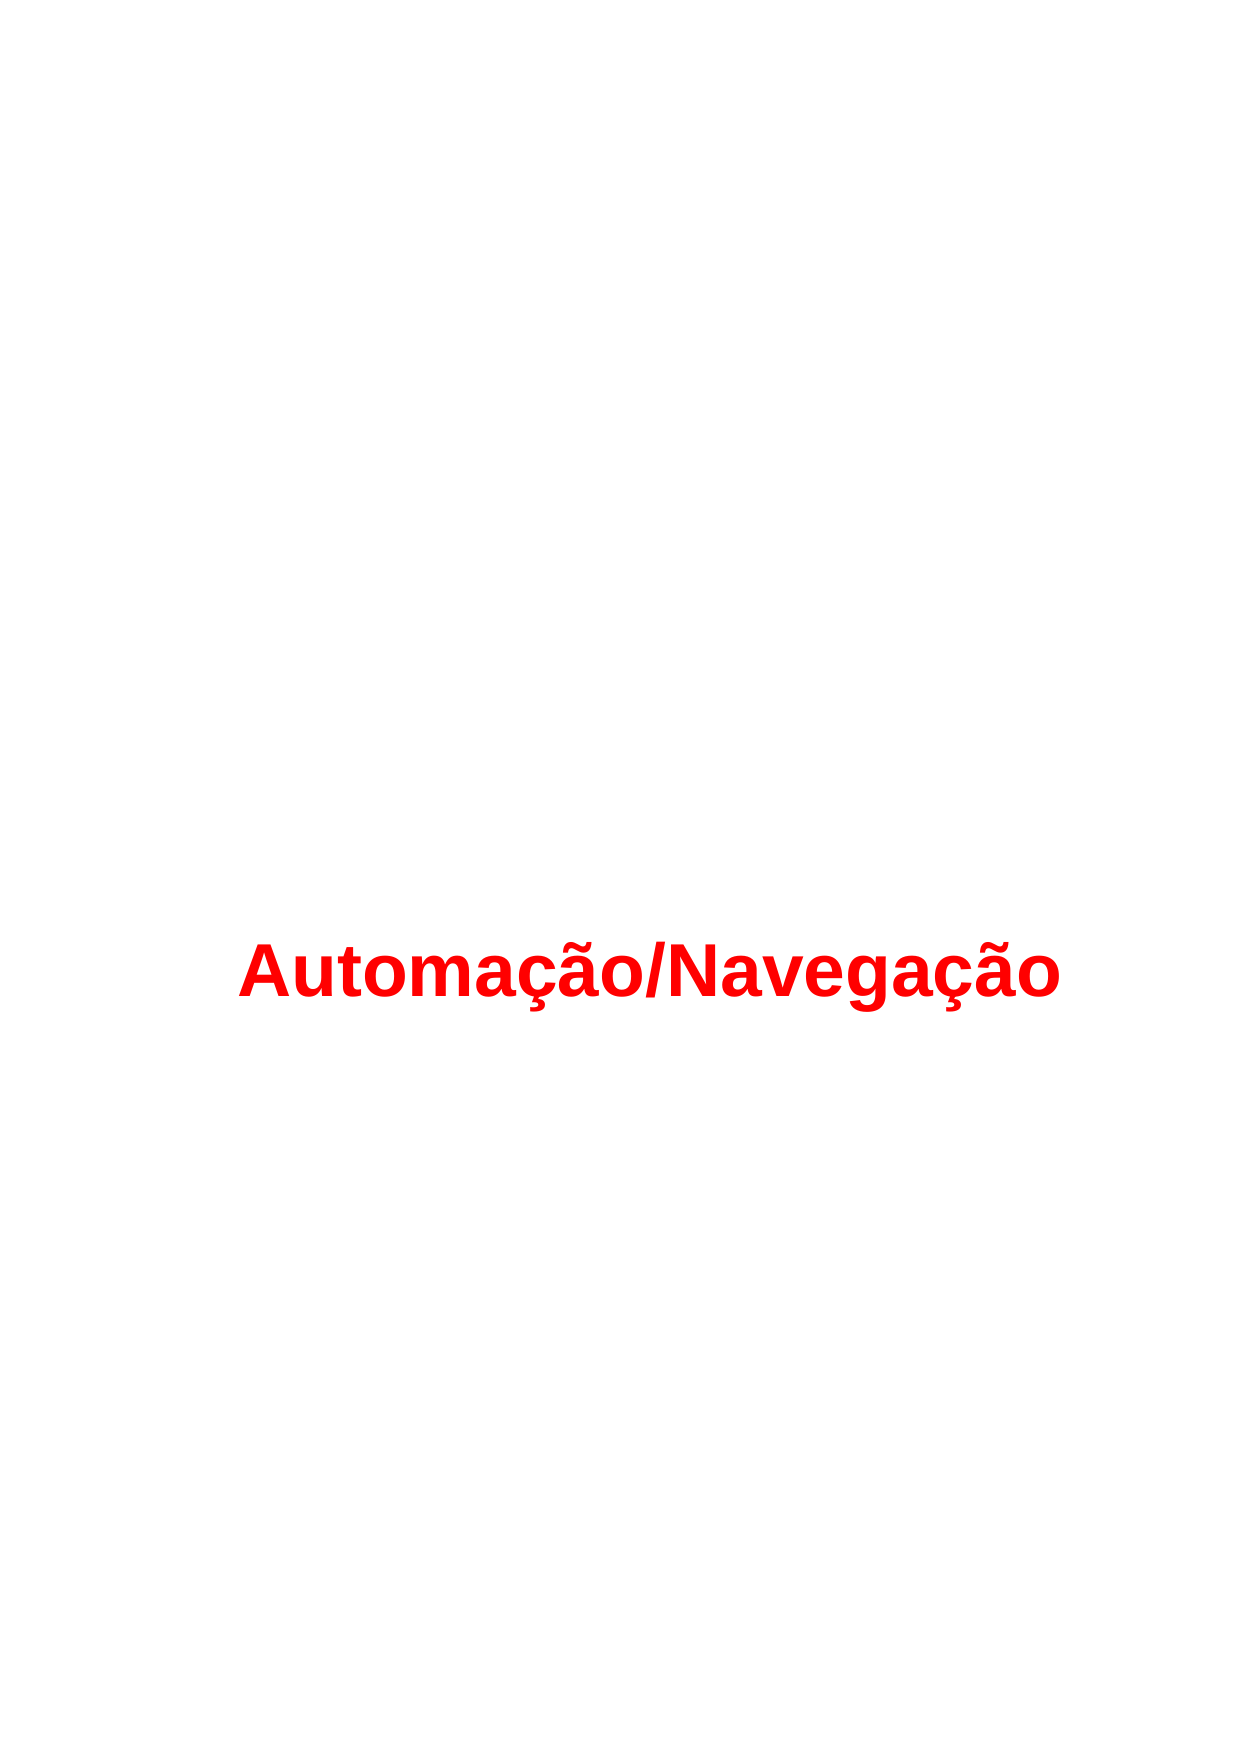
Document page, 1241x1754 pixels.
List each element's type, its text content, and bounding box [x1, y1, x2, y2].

subtitle Automação/Navegação [177, 926, 1122, 1013]
